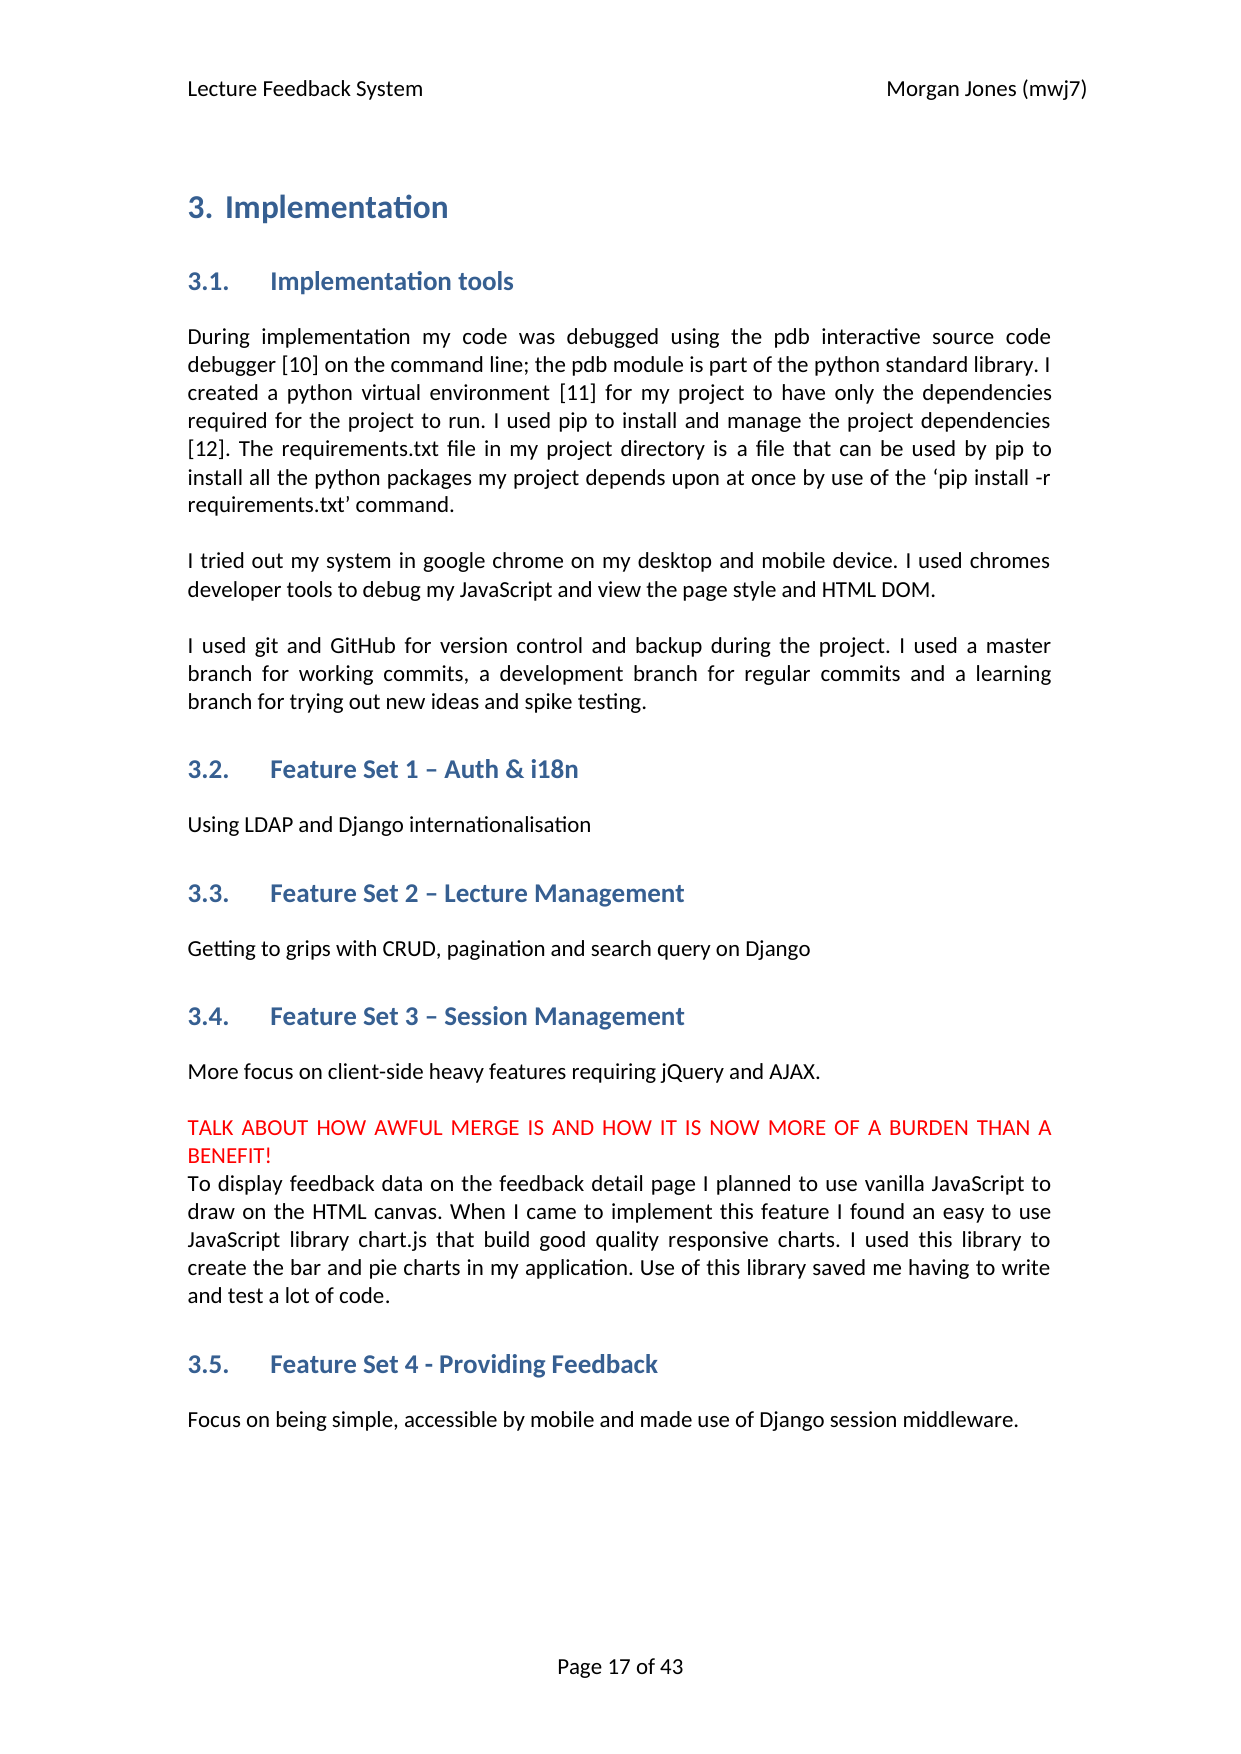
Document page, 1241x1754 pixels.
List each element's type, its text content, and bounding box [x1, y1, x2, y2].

subtitle Feature Set 4 - Providing Feedback [187, 1347, 1053, 1380]
text During implementation my code was debugged using the pdb interactive source code debugger on the command line; the pdb module is part of the python standard library. I created a python virtual environment for my project to have only the dependencies required for the project to run. I used pip to install and manage the project dependencies . The requirements.txt file in my project directory is a file that can be used by pip to install all the python packages my project depends upon at once by use of the ‘pip install -r requirements.txt’ command. [187, 322, 1053, 519]
subtitle Implementation [187, 186, 1053, 227]
subtitle Implementation tools [187, 264, 1053, 297]
subtitle Feature Set 1 – Auth & i18n [187, 752, 1053, 785]
text Getting to grips with CRUD, pagination and search query on Django [187, 934, 1053, 962]
text To display feedback data on the feedback detail page I planned to use vanilla JavaScript to draw on the HTML canvas. When I came to implement this feature I found an easy to use JavaScript library chart.js that build good quality responsive charts. I used this library to create the bar and pie charts in my application. Use of this library saved me having to write and test a lot of code. [187, 1169, 1053, 1309]
text Using LDAP and Django internationalisation [187, 810, 1053, 838]
subtitle Feature Set 2 – Lecture Management [187, 876, 1053, 909]
text TALK ABOUT HOW AWFUL MERGE IS AND HOW IT IS NOW MORE OF A BURDEN THAN A BENEFIT! [187, 1113, 1053, 1169]
text I used git and GitHub for version control and backup during the project. I used a master branch for working commits, a development branch for regular commits and a learning branch for trying out new ideas and spike testing. [187, 631, 1053, 715]
text Focus on being simple, accessible by mobile and made use of Django session middleware. [187, 1405, 1053, 1433]
subtitle Feature Set 3 – Session Management [187, 999, 1053, 1032]
text More focus on client-side heavy features requiring jQuery and AJAX. [187, 1057, 1053, 1085]
text I tried out my system in google chrome on my desktop and mobile device. I used chromes developer tools to debug my JavaScript and view the page style and HTML DOM. [187, 547, 1053, 603]
